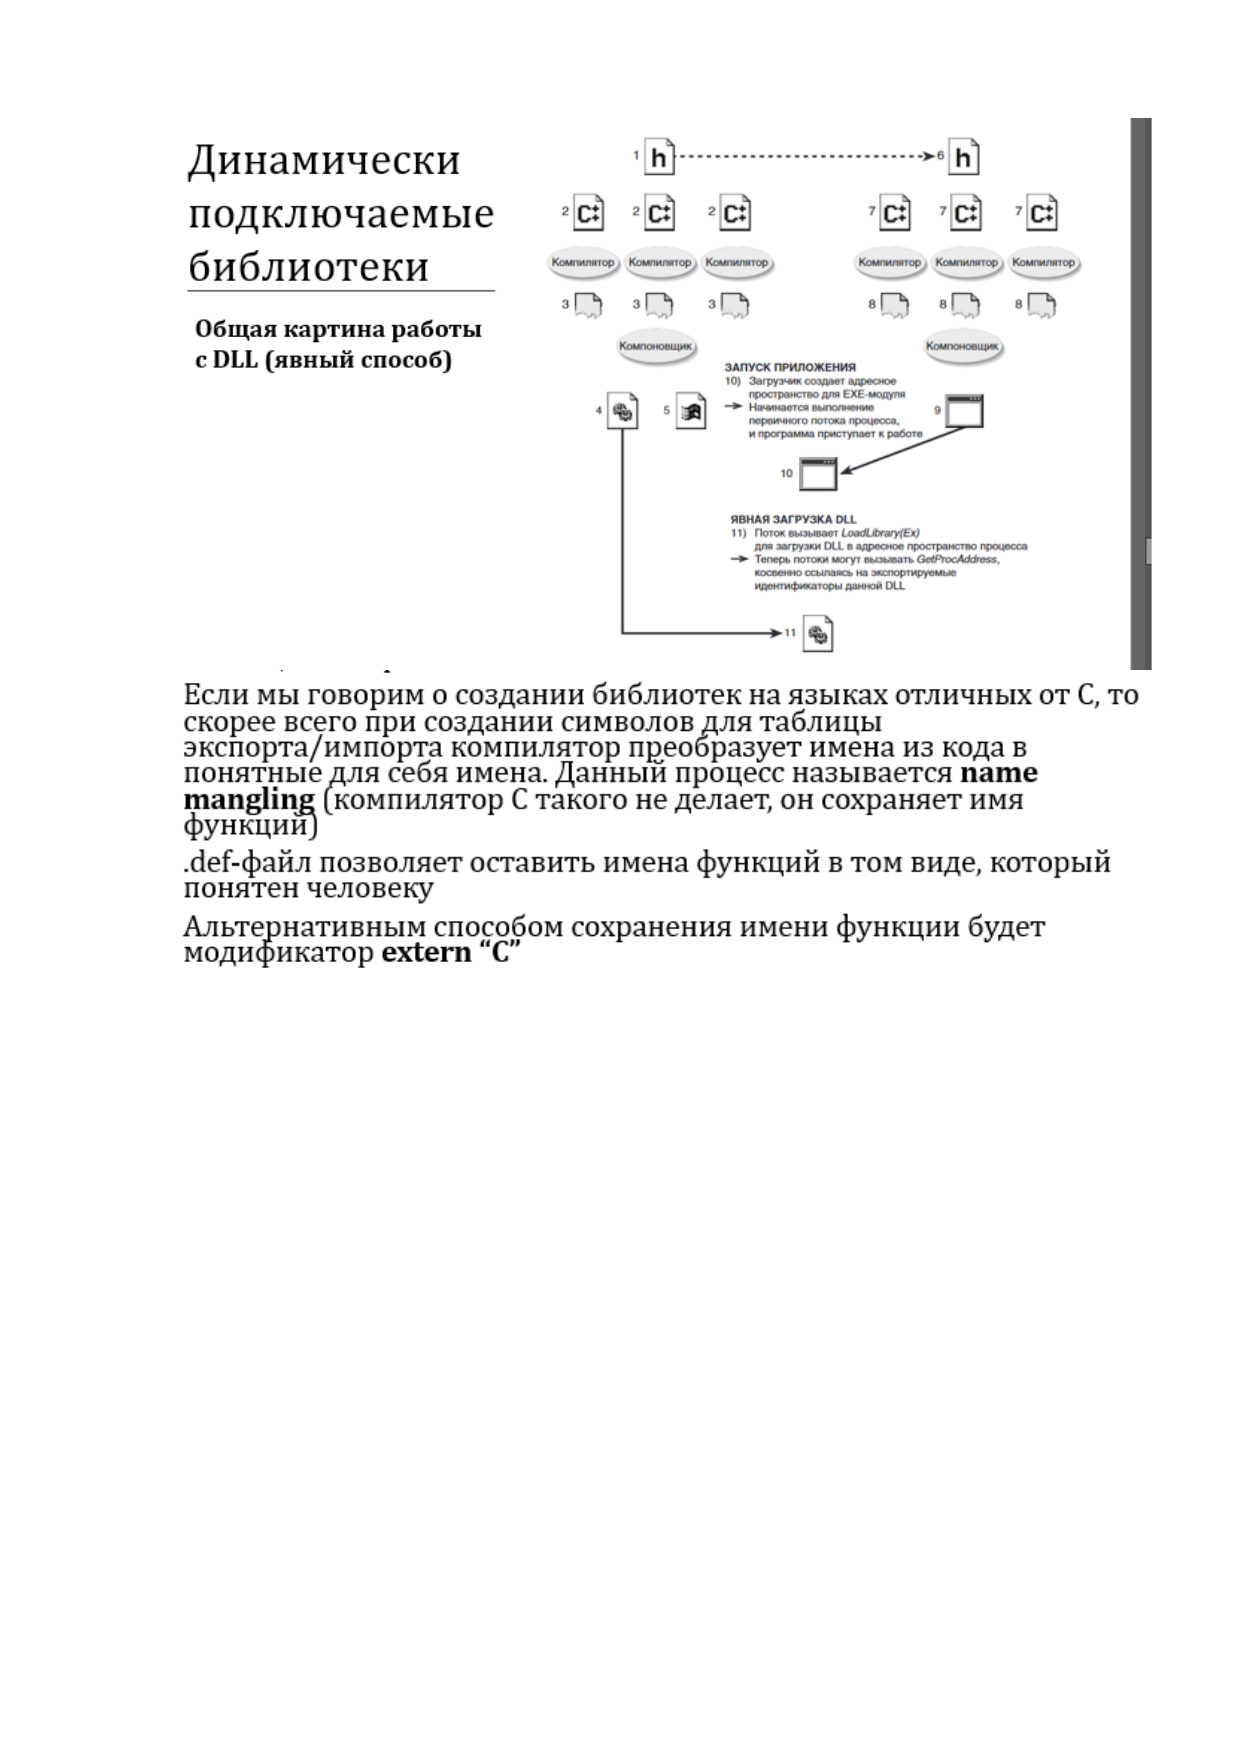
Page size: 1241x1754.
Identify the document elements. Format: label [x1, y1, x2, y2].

picture [177, 118, 1152, 971]
